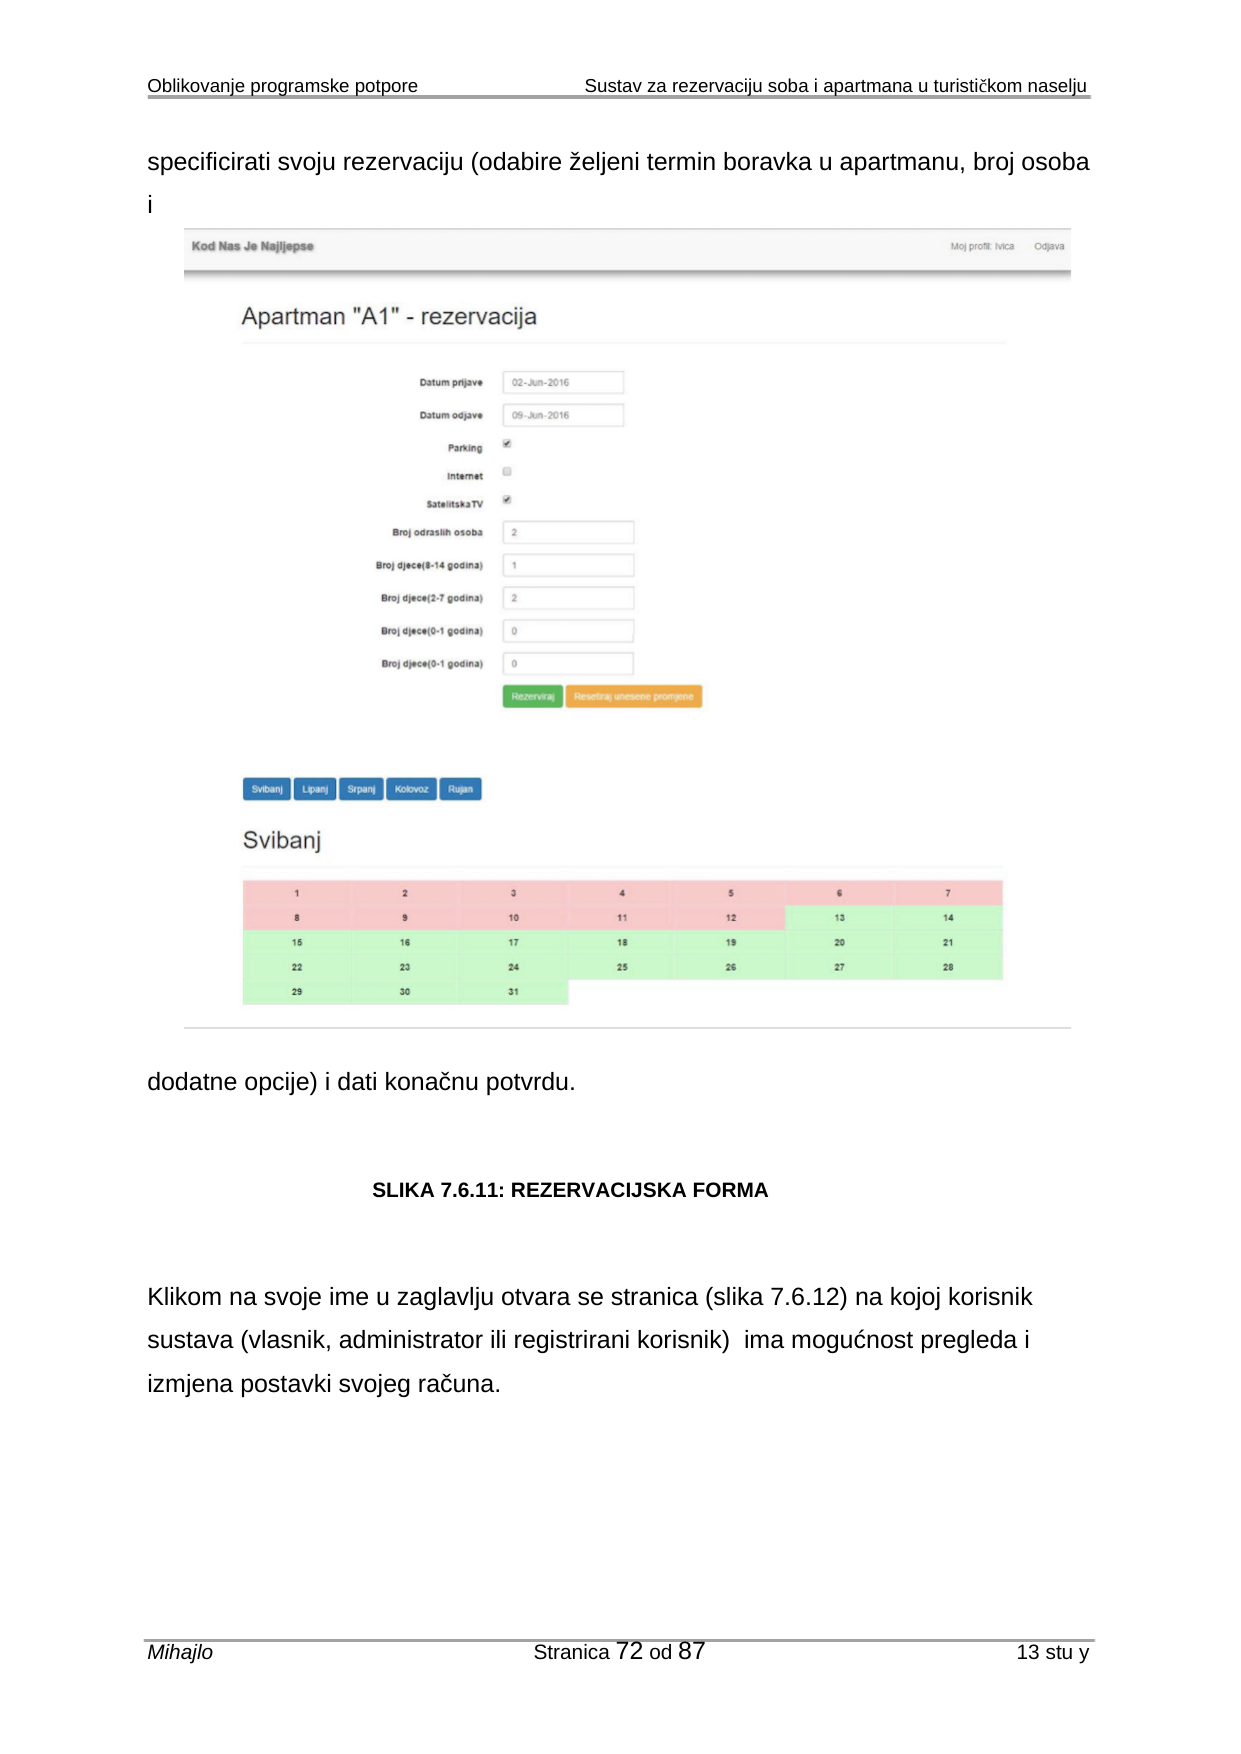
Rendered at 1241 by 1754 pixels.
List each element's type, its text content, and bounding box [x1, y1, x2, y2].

picture [147, 95, 1092, 99]
text Klikom na svoje ime u zaglavlju otvara se stranica (slika 7.6.12) na kojoj korisnik sustava (vlasnik, administrator ili registrirani korisnik) ima mogućnost pregleda i izmjena postavki svojeg računa. [147, 1282, 1093, 1397]
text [147, 147, 1093, 1096]
text Slika 7.6.11: Rezervacijska forma [297, 1178, 1093, 1202]
picture [184, 228, 1072, 1029]
